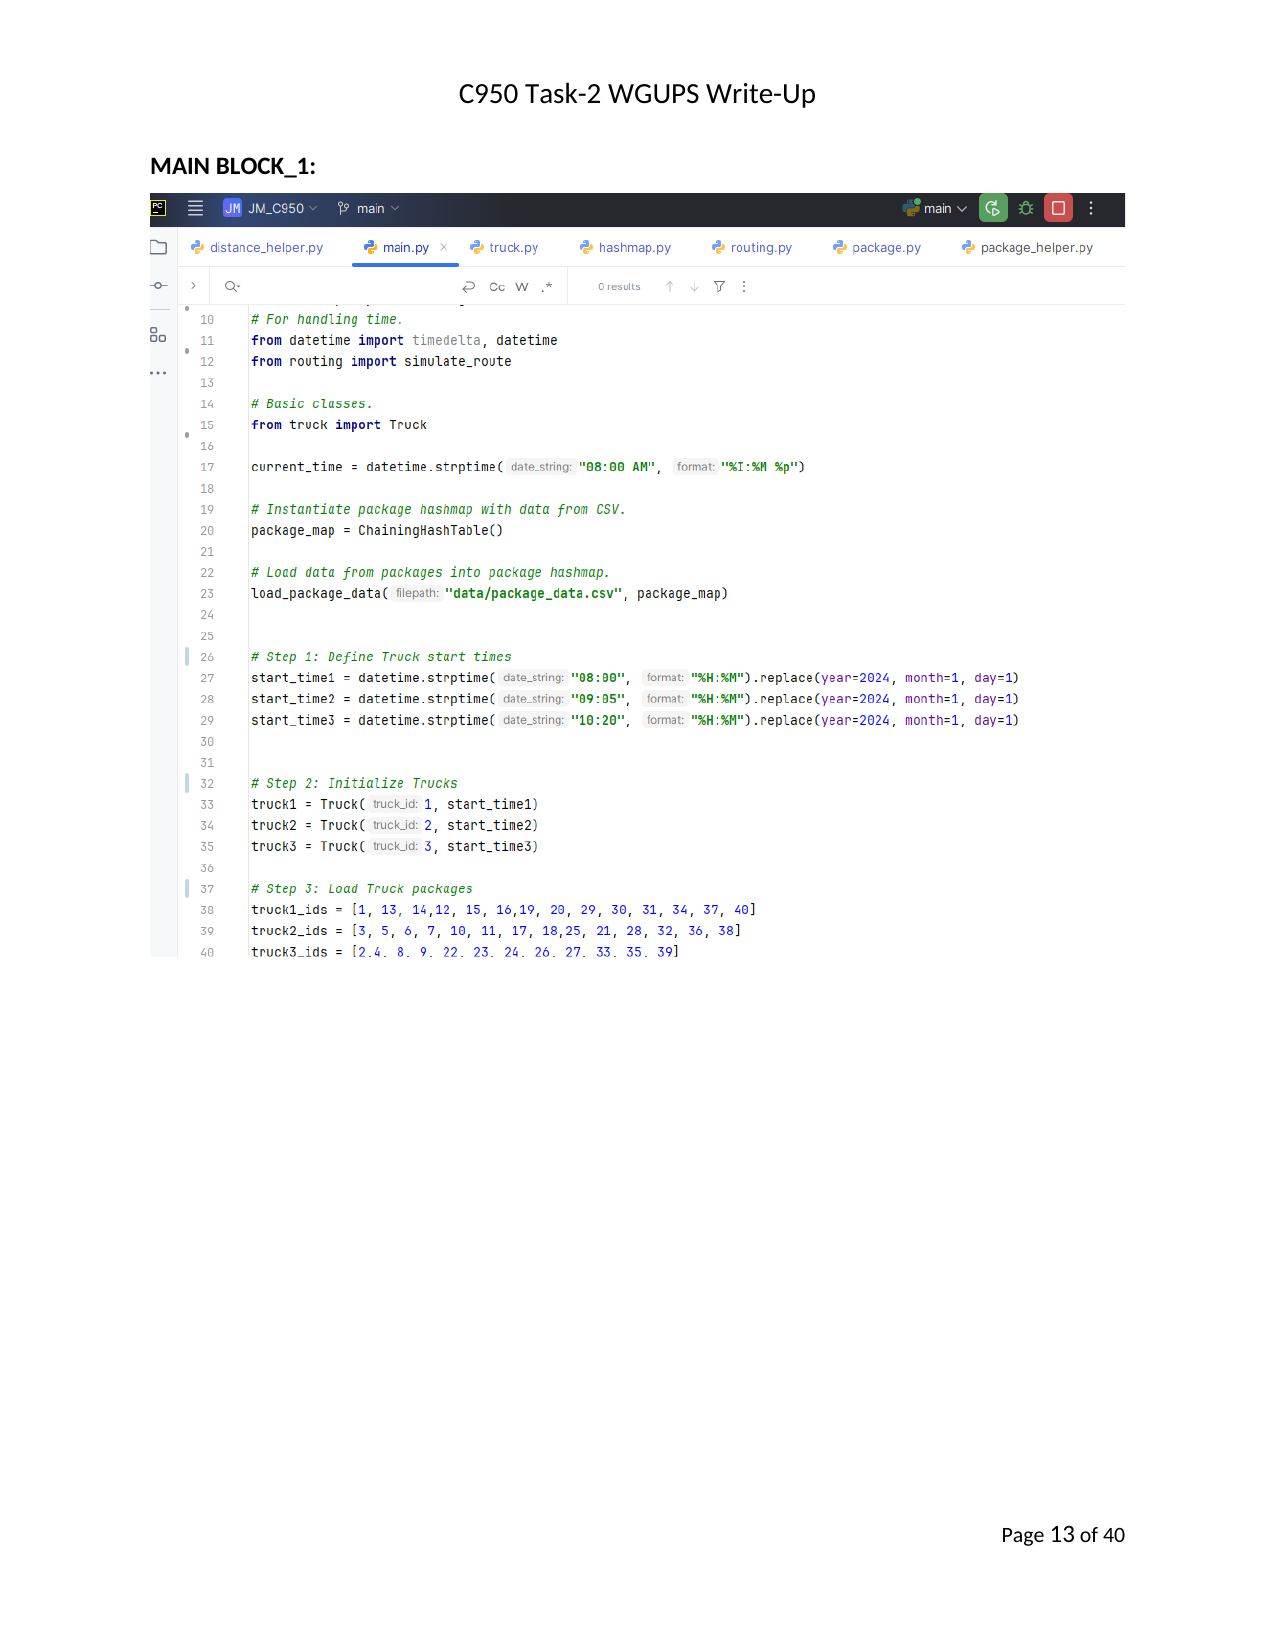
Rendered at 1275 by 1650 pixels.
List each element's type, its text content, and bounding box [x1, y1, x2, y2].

picture [150, 193, 1125, 957]
text MAIN BLOCK_1: [150, 150, 1125, 193]
